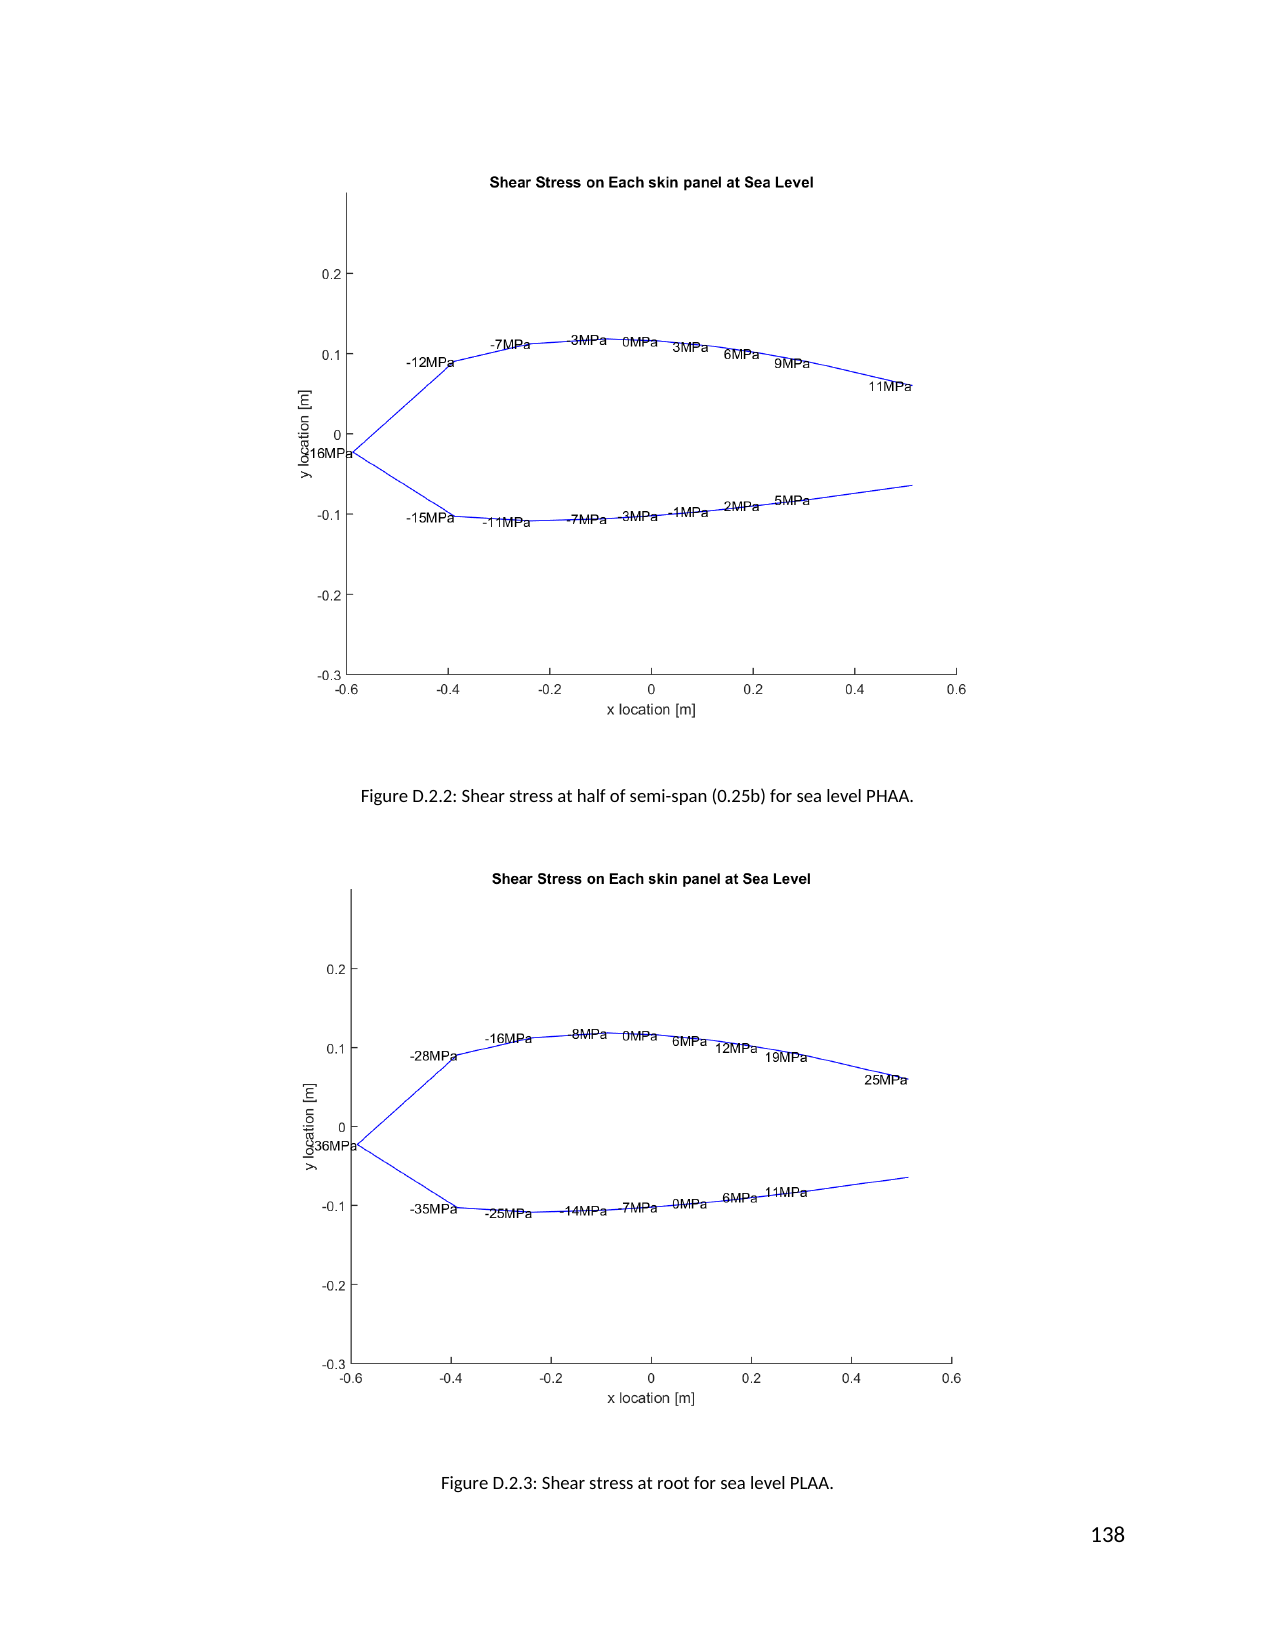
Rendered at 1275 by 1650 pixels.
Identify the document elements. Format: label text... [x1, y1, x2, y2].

picture [244, 150, 1031, 739]
text Figure D.2.2: Shear stress at half of semi-span (0.25b) for sea level PHAA. [150, 784, 1125, 807]
picture [250, 846, 1025, 1427]
text Figure D.2.3: Shear stress at root for sea level PLAA. [150, 1471, 1125, 1494]
